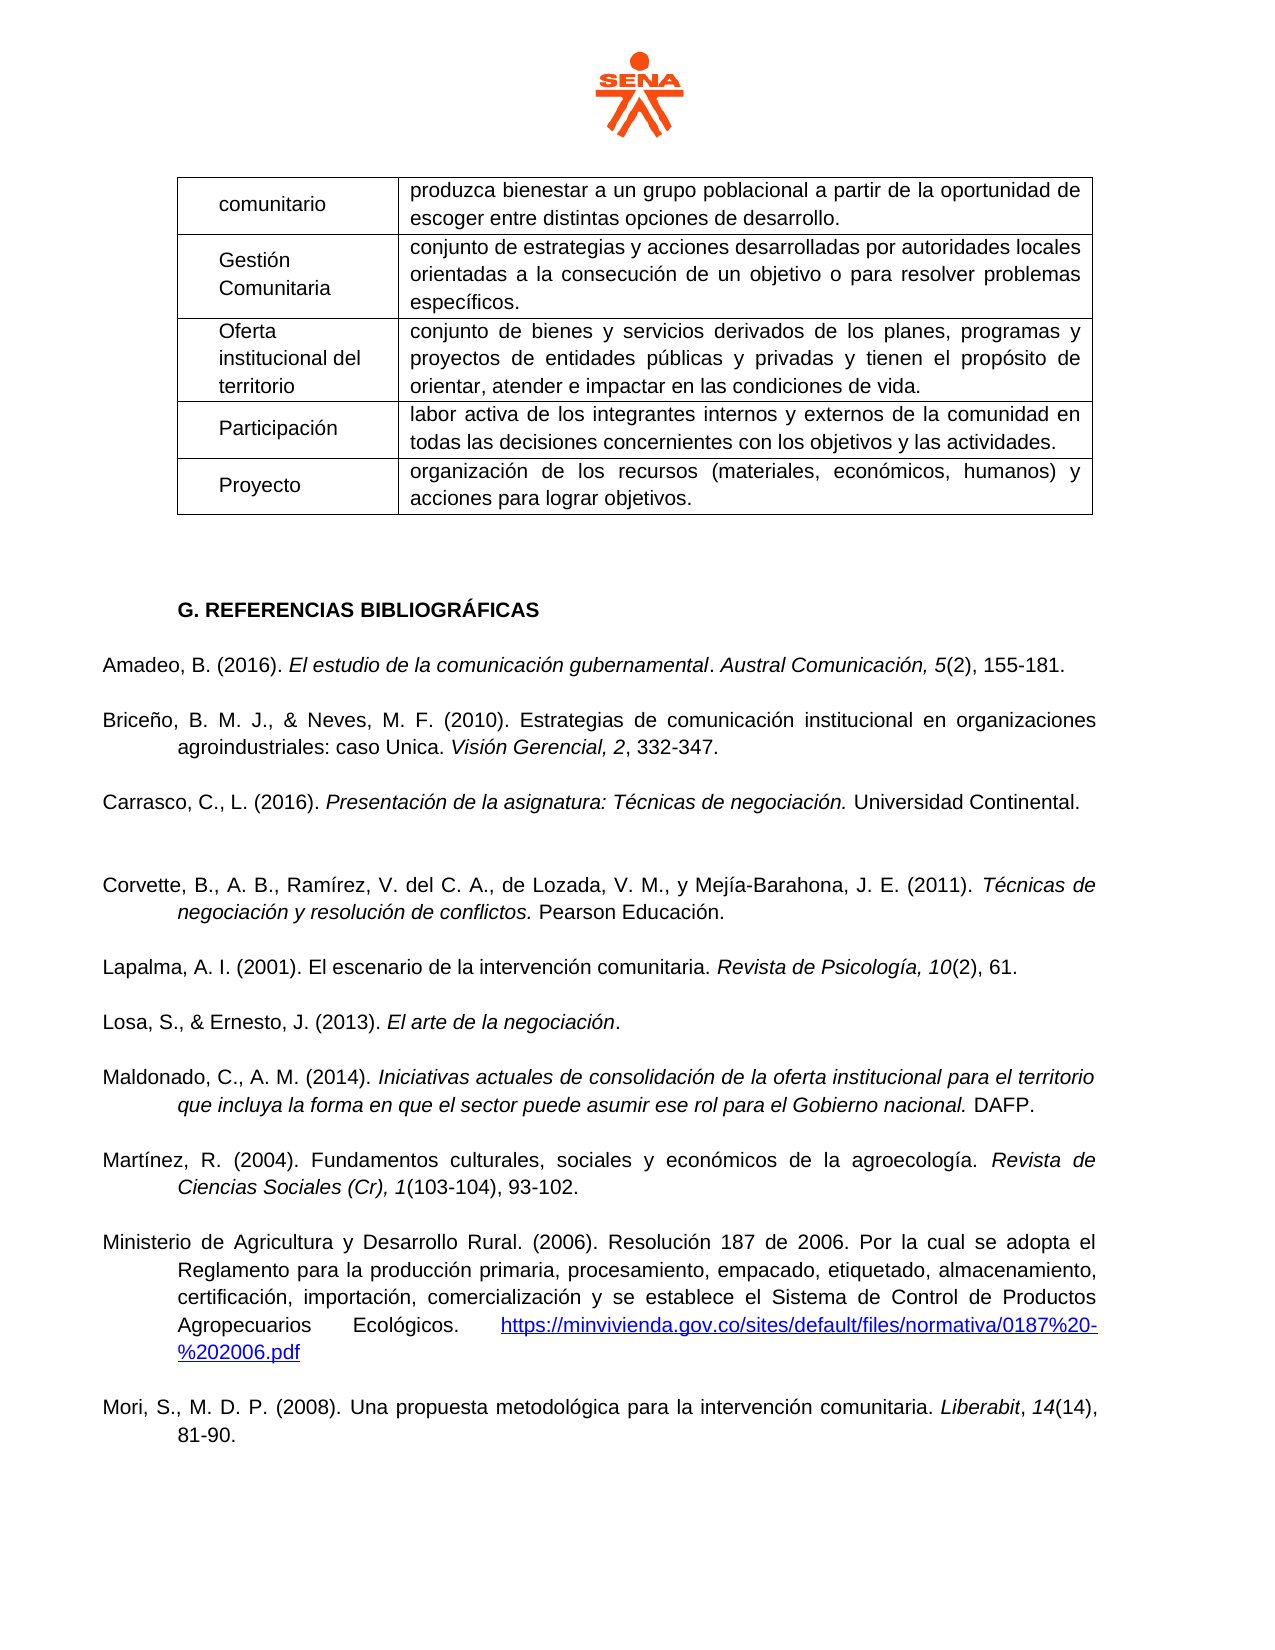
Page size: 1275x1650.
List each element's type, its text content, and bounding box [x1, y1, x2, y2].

picture [585, 48, 690, 142]
table_cell Gestión Comunitaria [178, 235, 398, 317]
text Corvette, B., A. B., Ramírez, V. del C. A., de Lozada, V. M., y Mejía-Barahona, J. E. (2011). Técnicas de negociación y resolución de conflictos. Pearson Educación. [102, 872, 1098, 924]
text Lapalma, A. I. (2001). El escenario de la intervención comunitaria. Revista de Psicología, 10(2), 61. [102, 955, 1098, 979]
text Mori, S., M. D. P. (2008). Una propuesta metodológica para la intervención comunitaria. Liberabit, 14(14), 81-90. [102, 1395, 1098, 1446]
table_cell conjunto de estrategias y acciones desarrolladas por autoridades locales orientadas a la consecución de un objetivo o para resolver problemas específicos. [399, 235, 1092, 317]
table_cell organización de los recursos (materiales, económicos, humanos) y acciones para lograr objetivos. [399, 459, 1092, 514]
table_cell Desarrollo comunitario [178, 178, 398, 233]
text G. REFERENCIAS BIBLIOGRÁFICAS [177, 597, 1098, 621]
table_cell Oferta institucional del territorio [178, 319, 398, 401]
table_cell Proyecto [178, 459, 398, 514]
text Martínez, R. (2004). Fundamentos culturales, sociales y económicos de la agroecología. Revista de Ciencias Sociales (Cr), 1(103-104), 93-102. [102, 1147, 1098, 1199]
text Amadeo, B. (2016). El estudio de la comunicación gubernamental. Austral Comunicación, 5(2), 155-181. [102, 652, 1098, 676]
text Briceño, B. M. J., & Neves, M. F. (2010). Estrategias de comunicación institucional en organizaciones agroindustriales: caso Unica. Visión Gerencial, 2, 332-347. [102, 707, 1098, 759]
table_cell labor activa de los integrantes internos y externos de la comunidad en todas las decisiones concernientes con los objetivos y las actividades. [399, 402, 1092, 458]
table_cell Participación [178, 402, 398, 458]
text Maldonado, C., A. M. (2014). Iniciativas actuales de consolidación de la oferta institucional para el territorio que incluya la forma en que el sector puede asumir ese rol para el Gobierno nacional. DAFP. [102, 1065, 1098, 1116]
text Losa, S., & Ernesto, J. (2013). El arte de la negociación. [102, 1010, 1098, 1034]
text Carrasco, C., L. (2016). Presentación de la asignatura: Técnicas de negociación. Universidad Continental. [102, 790, 1098, 814]
table_cell conjunto de bienes y servicios derivados de los planes, programas y proyectos de entidades públicas y privadas y tienen el propósito de orientar, atender e impactar en las condiciones de vida. [399, 319, 1092, 401]
text Ministerio de Agricultura y Desarrollo Rural. (2006). Resolución 187 de 2006. Por la cual se adopta el Reglamento para la producción primaria, procesamiento, empacado, etiquetado, almacenamiento, certificación, importación, comercialización y se establece el Sistema de Control de Productos Agropecuarios Ecológicos. https://minvivienda.gov.co/sites/default/files/normativa/0187%20-%202006.pdf [102, 1230, 1098, 1364]
